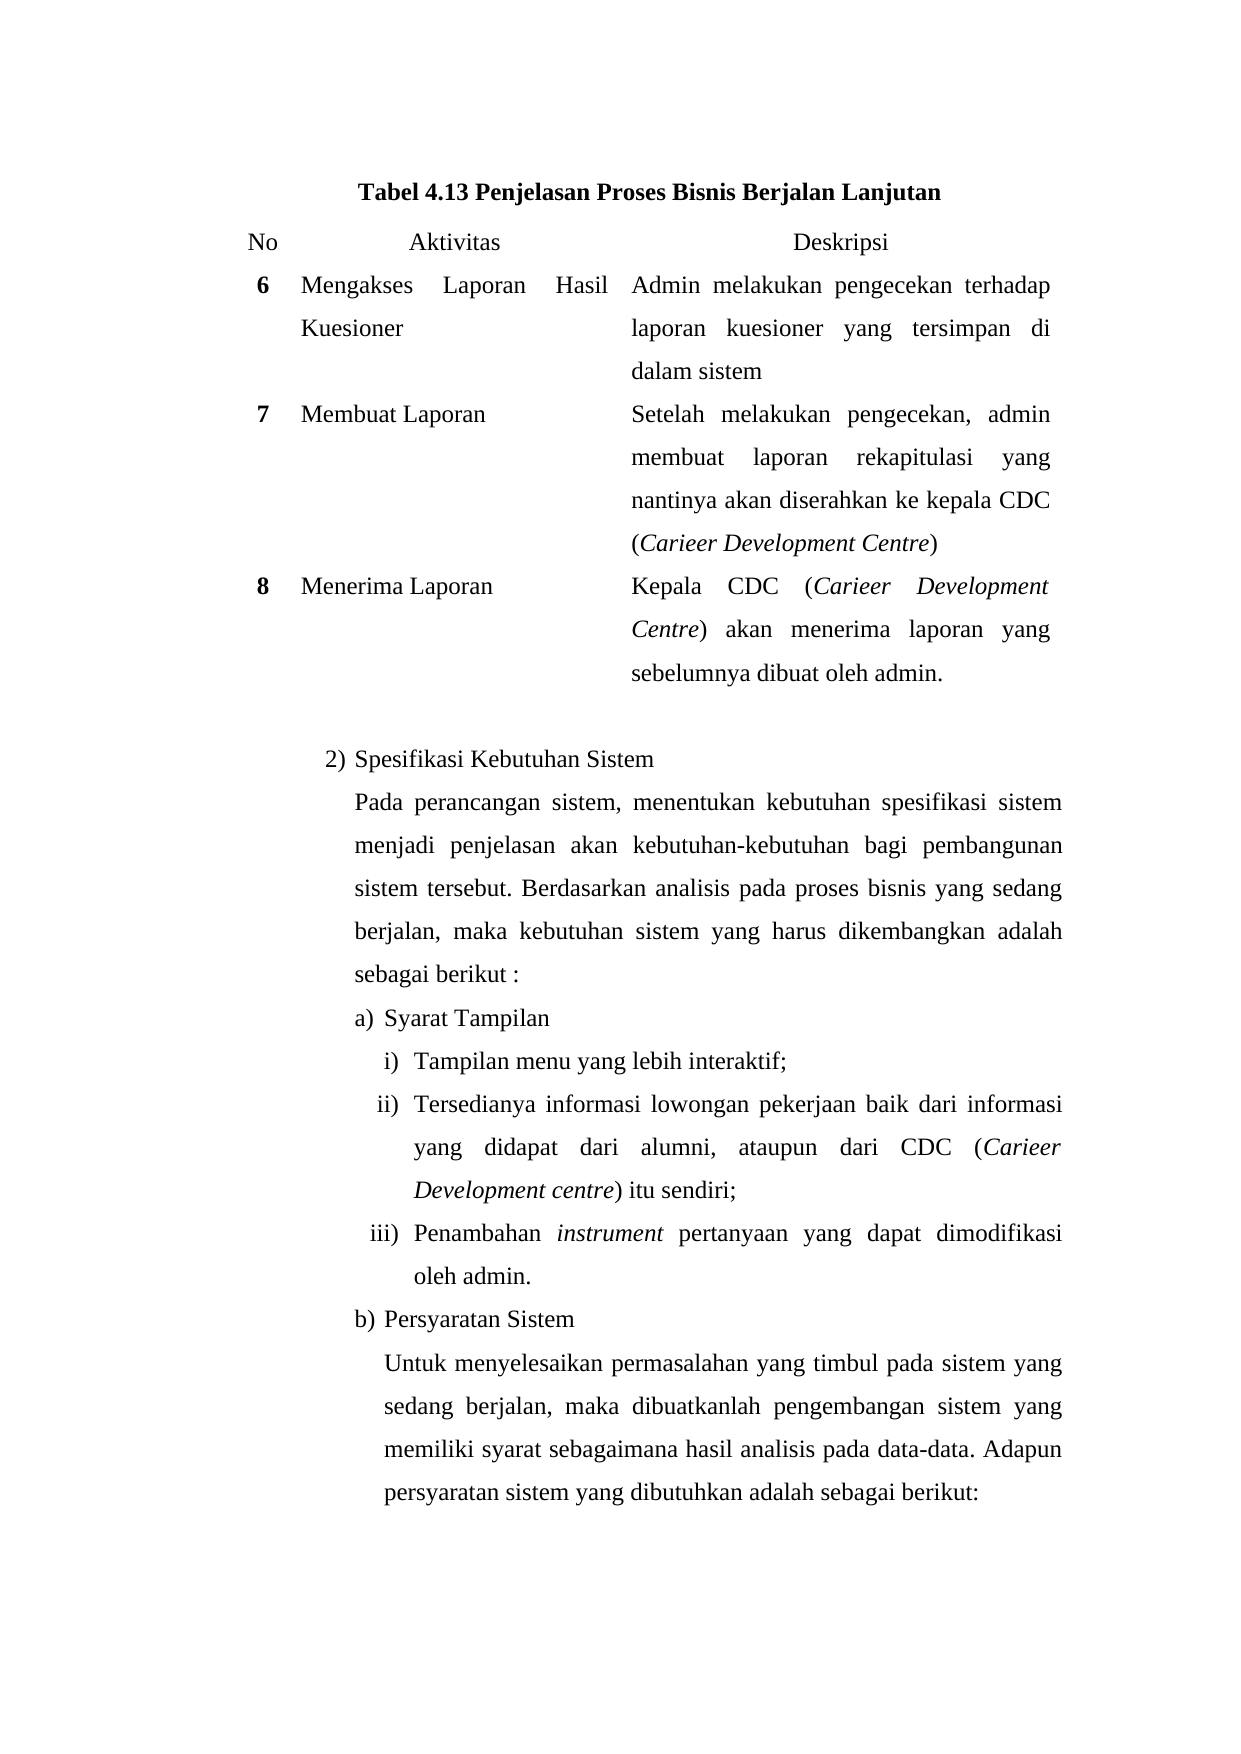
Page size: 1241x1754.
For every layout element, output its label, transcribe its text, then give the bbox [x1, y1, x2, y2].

table_cell Membuat Laporan [289, 399, 620, 571]
table_header Aktivitas [289, 227, 620, 270]
table_header Deskripsi [620, 227, 1062, 270]
list Persyaratan Sistem [354, 1304, 1063, 1333]
list Spesifikasi Kebutuhan Sistem [325, 744, 1063, 773]
table_cell Kepala CDC (Carieer Development Centre) akan menerima laporan yang sebelumnya dibuat oleh admin. [620, 571, 1062, 701]
table_cell 7 [236, 399, 289, 571]
table_cell 6 [236, 270, 289, 399]
table_cell Mengakses Laporan Hasil Kuesioner [289, 270, 620, 399]
list Untuk menyelesaikan permasalahan yang timbul pada sistem yang sedang berjalan, maka dibuatkanlah pengembangan sistem yang memiliki syarat sebagaimana hasil analisis pada data-data. Adapun persyaratan sistem yang dibutuhkan adalah sebagai berikut: [384, 1348, 1063, 1506]
list Tampilan menu yang lebih interaktif; [399, 1046, 1063, 1074]
list Pada perancangan sistem, menentukan kebutuhan spesifikasi sistem menjadi penjelasan akan kebutuhan-kebutuhan bagi pembangunan sistem tersebut. Berdasarkan analisis pada proses bisnis yang sedang berjalan, maka kebutuhan sistem yang harus dikembangkan adalah sebagai berikut : [354, 787, 1063, 988]
table_header No [236, 227, 289, 270]
list Syarat Tampilan [354, 1003, 1063, 1031]
table_cell Menerima Laporan [289, 571, 620, 701]
list Penambahan instrument pertanyaan yang dapat dimodifikasi oleh admin. [399, 1218, 1063, 1290]
table_cell Setelah melakukan pengecekan, admin membuat laporan rekapitulasi yang nantinya akan diserahkan ke kepala CDC (Carieer Development Centre) [620, 399, 1062, 571]
table_cell 8 [236, 571, 289, 701]
list Tersedianya informasi lowongan pekerjaan baik dari informasi yang didapat dari alumni, ataupun dari CDC (Carieer Development centre) itu sendiri; [399, 1089, 1063, 1204]
table_cell Admin melakukan pengecekan terhadap laporan kuesioner yang tersimpan di dalam sistem [620, 270, 1062, 399]
